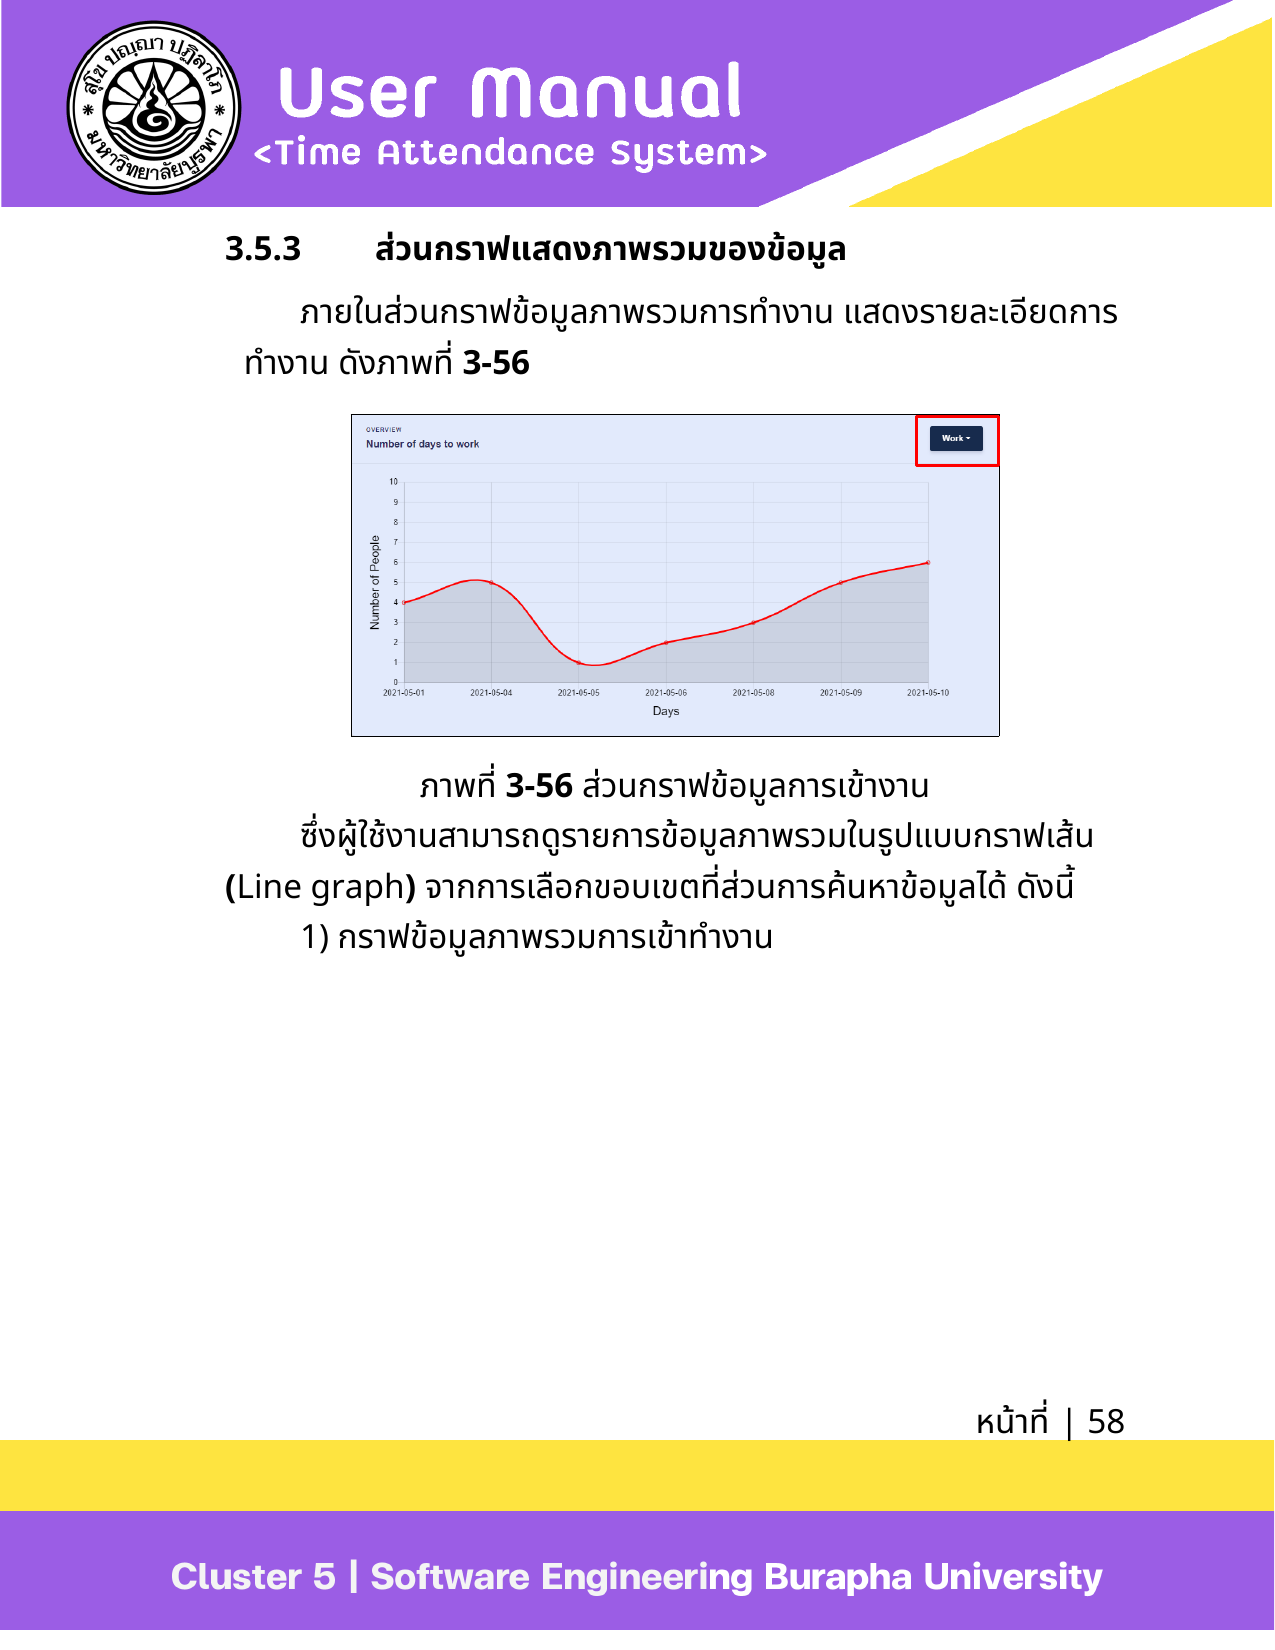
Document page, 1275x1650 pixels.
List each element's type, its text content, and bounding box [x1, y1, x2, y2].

text ภาพที่ 3-56 ส่วนกราฟข้อมูลการเข้างาน [225, 761, 1125, 812]
list กราฟข้อมูลภาพรวมการเข้าทำงาน [300, 913, 1125, 964]
picture [918, 418, 997, 464]
subtitle ส่วนกราฟแสดงภาพรวมของข้อมูล [225, 225, 1125, 276]
text ภายในส่วนกราฟข้อมูลภาพรวมการทำงาน แสดงรายละเอียดการทำงาน ดังภาพที่ 3-56 [244, 288, 1125, 389]
picture [0, 1438, 1275, 1630]
text ซึ่งผู้ใช้งานสามารถดูรายการข้อมูลภาพรวมในรูปแบบกราฟเส้น (Line graph) จากการเลือกขอบเขตที่ส่วนการค้นหาข้อมูลได้ ดังนี้ [225, 812, 1125, 913]
picture [352, 415, 999, 736]
